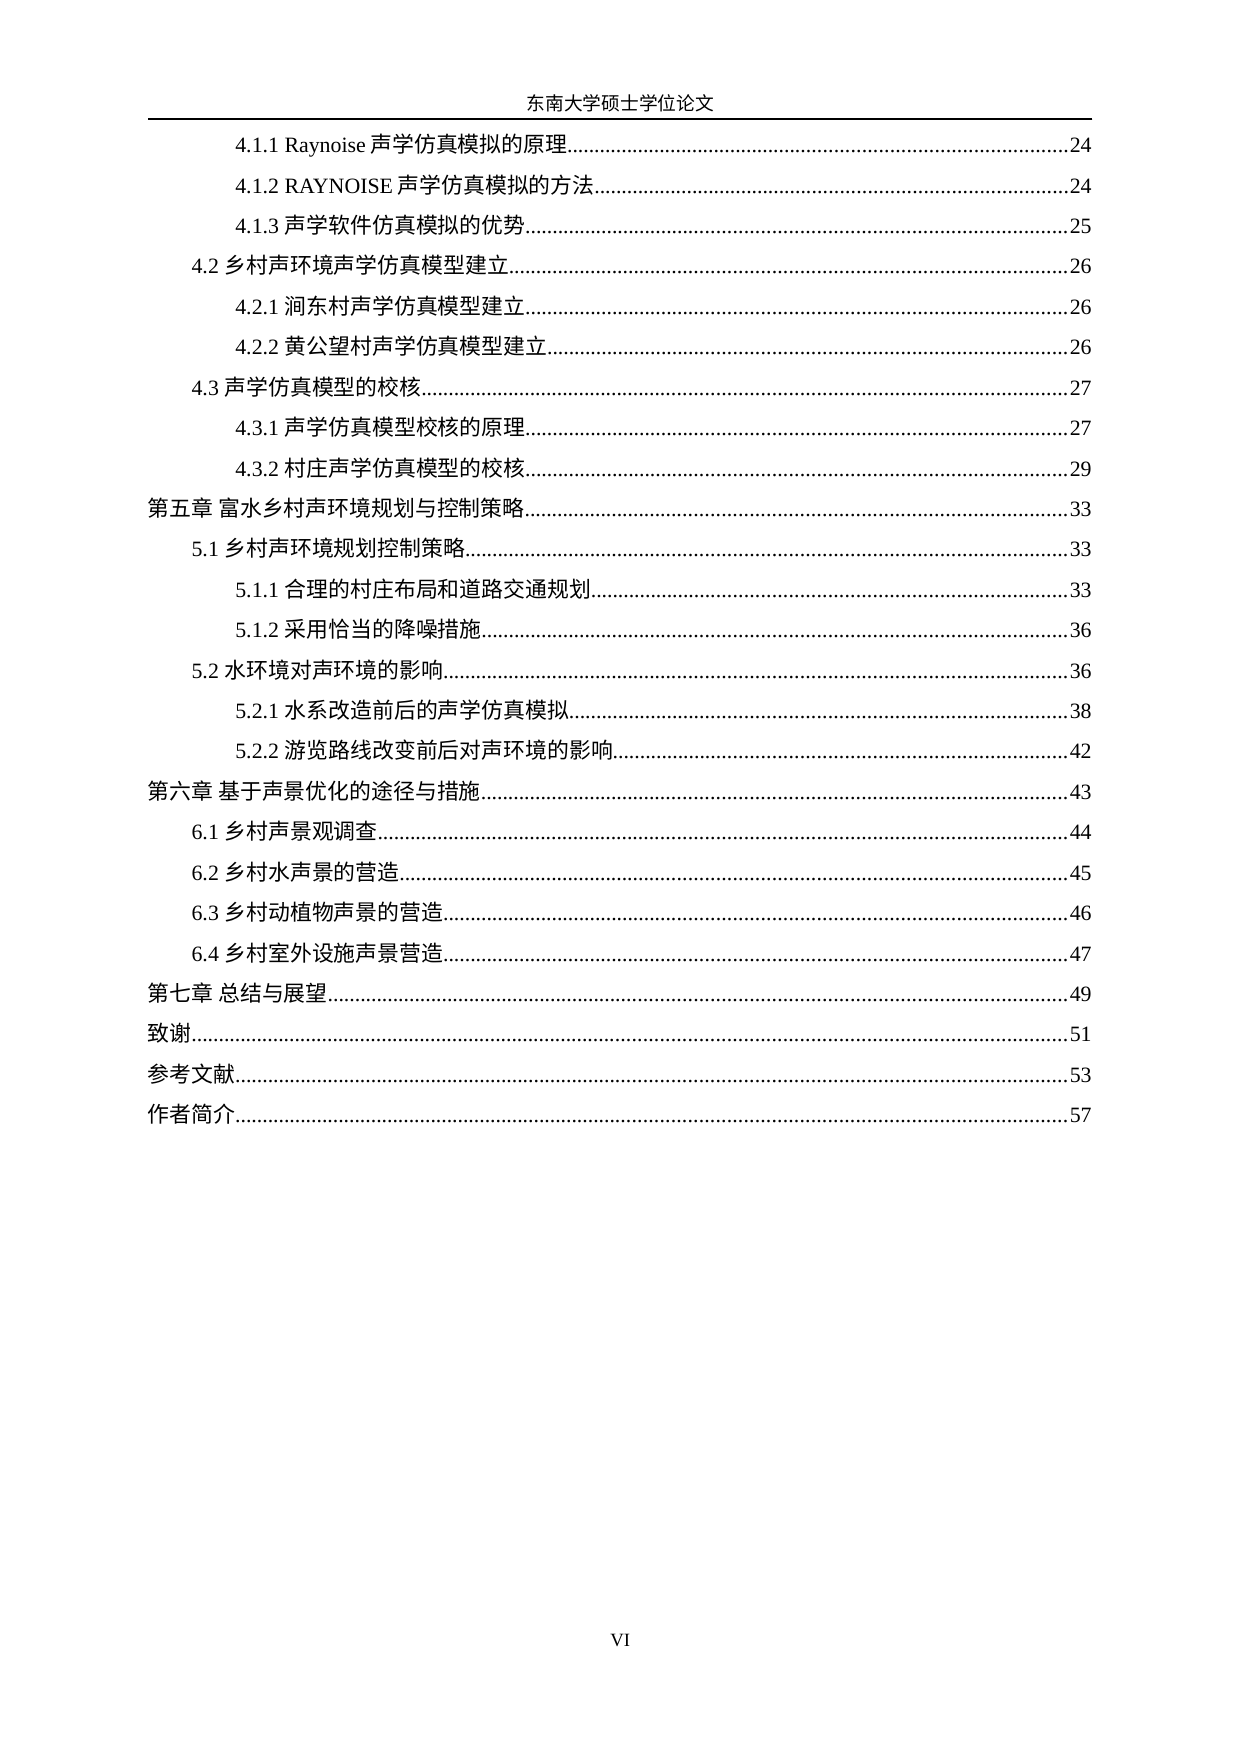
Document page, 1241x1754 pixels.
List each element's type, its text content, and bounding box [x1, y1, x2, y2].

text 6.1 乡村声景观调查 44 [191, 814, 1092, 846]
text 5.2.2 游览路线改变前后对声环境的影响 42 [235, 733, 1092, 766]
text 4.2 乡村声环境声学仿真模型建立 26 [191, 248, 1092, 281]
text 第七章 总结与展望 49 [148, 976, 1092, 1008]
text 5.2.1 水系改造前后的声学仿真模拟 38 [235, 693, 1092, 725]
text 4.1.2 RAYNOISE声学仿真模拟的方法 24 [235, 167, 1092, 200]
text 4.1.1 Raynoise声学仿真模拟的原理 24 [235, 127, 1092, 159]
text 4.3 声学仿真模型的校核 27 [191, 369, 1092, 402]
text 第六章 基于声景优化的途径与措施 43 [148, 773, 1092, 806]
text 5.2 水环境对声环境的影响 36 [191, 652, 1092, 685]
text 5.1.2 采用恰当的降噪措施 36 [235, 612, 1092, 644]
text 第五章 富水乡村声环境规划与控制策略 33 [148, 491, 1092, 523]
text 4.2.2 黄公望村声学仿真模型建立 26 [235, 329, 1092, 361]
text 致谢 51 [148, 1016, 1092, 1048]
text 作者简介 57 [148, 1097, 1092, 1129]
text 4.2.1 涧东村声学仿真模型建立 26 [235, 288, 1092, 321]
text 4.3.1 声学仿真模型校核的原理 27 [235, 410, 1092, 442]
text 4.1.3 声学软件仿真模拟的优势 25 [235, 208, 1092, 240]
text 5.1.1 合理的村庄布局和道路交通规划 33 [235, 571, 1092, 604]
text 参考文献 53 [148, 1056, 1092, 1089]
text 6.4 乡村室外设施声景营造 47 [191, 935, 1092, 968]
text 5.1 乡村声环境规划控制策略 33 [191, 531, 1092, 563]
text 6.3 乡村动植物声景的营造 46 [191, 895, 1092, 927]
text 6.2 乡村水声景的营造 45 [191, 854, 1092, 887]
text 4.3.2 村庄声学仿真模型的校核 29 [235, 450, 1092, 483]
